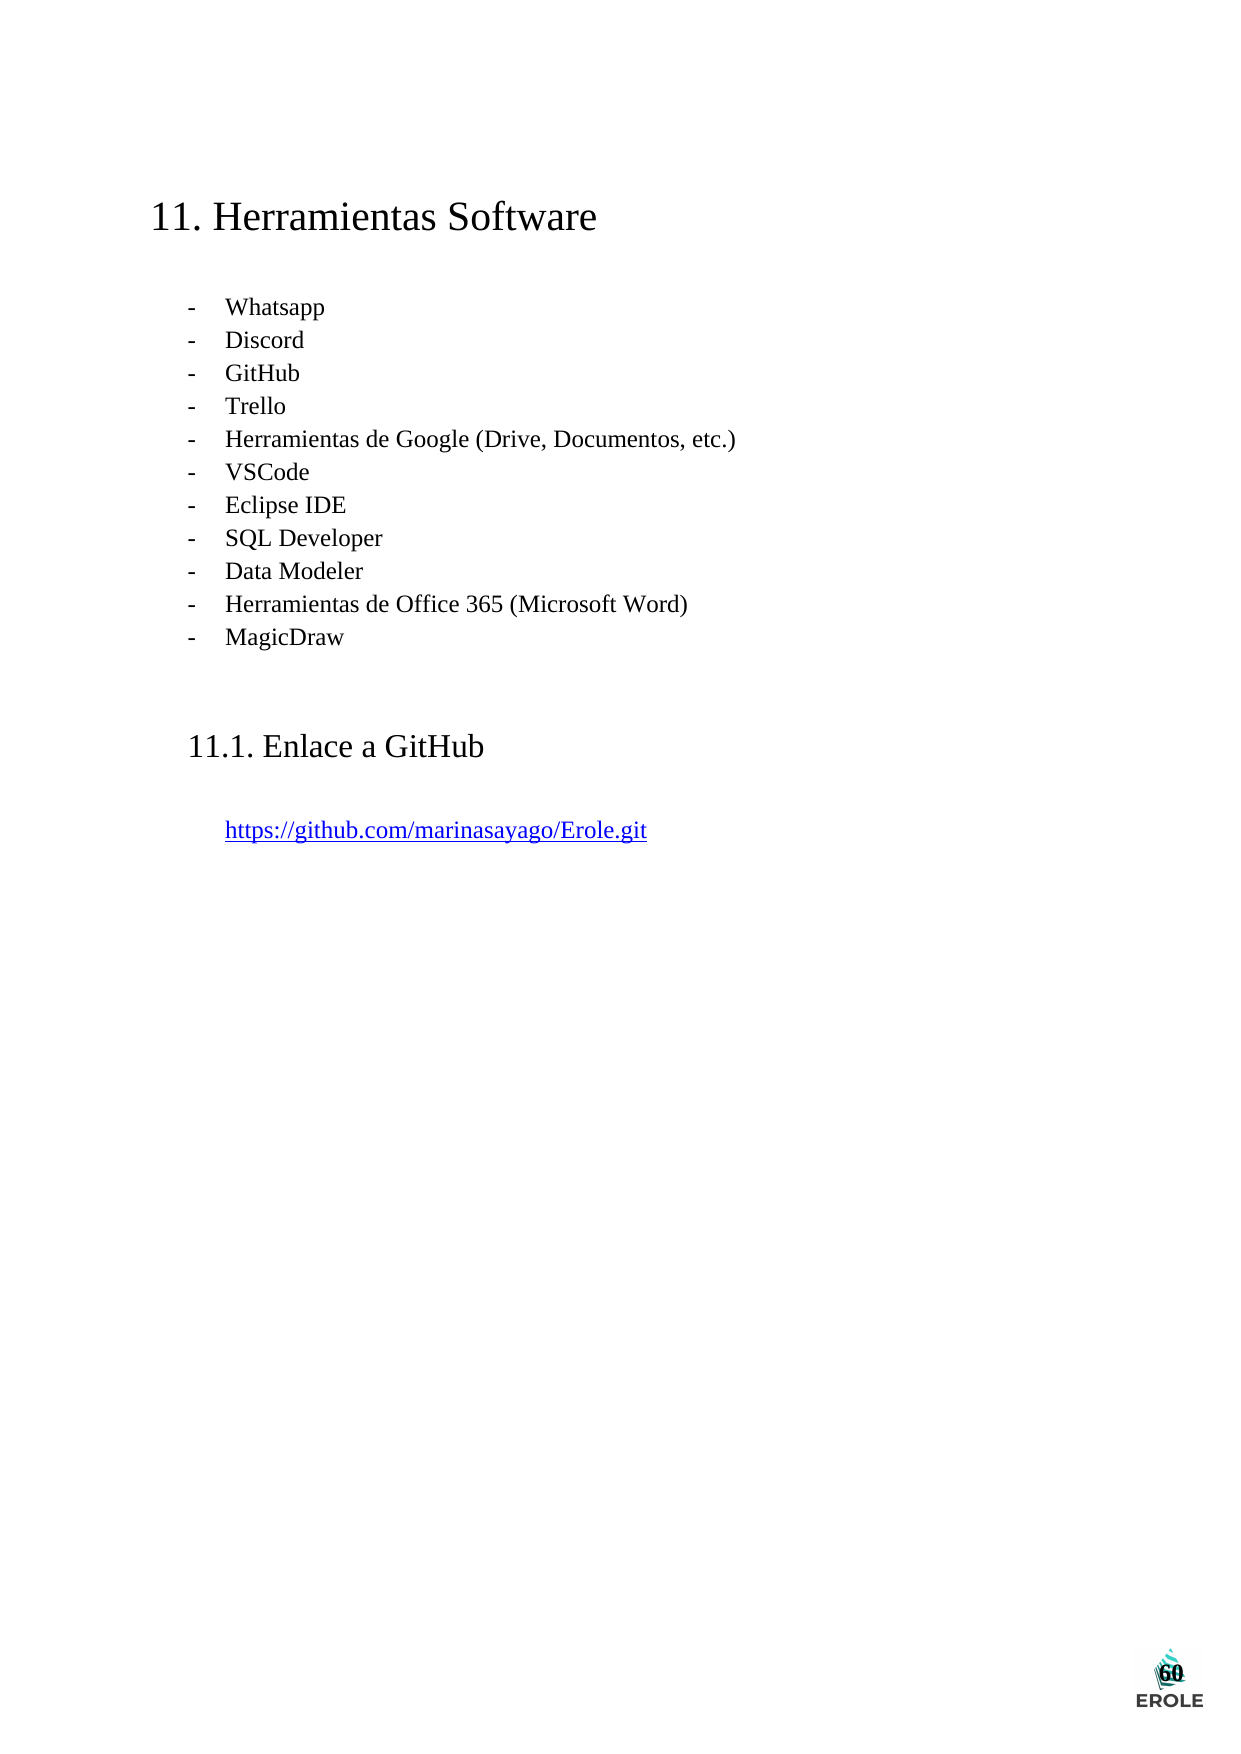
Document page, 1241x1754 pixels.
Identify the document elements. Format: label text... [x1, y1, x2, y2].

list Data Modeler [187, 556, 1090, 585]
subtitle 11. Herramientas Software [150, 192, 1090, 239]
list Whatsapp [187, 292, 1090, 321]
picture [1132, 1647, 1205, 1709]
list Herramientas de Office 365 (Microsoft Word) [187, 589, 1090, 618]
text https://github.com/marinasayago/Erole.git [150, 816, 1090, 844]
list SQL Developer [187, 523, 1090, 552]
list Herramientas de Google (Drive, Documentos, etc.) [187, 424, 1090, 453]
list Discord [187, 325, 1090, 354]
list GitHub [187, 358, 1090, 387]
list Eclipse IDE [187, 490, 1090, 519]
list VSCode [187, 457, 1090, 486]
list MagicDraw [187, 622, 1090, 651]
subtitle 11.1. Enlace a GitHub [150, 726, 1090, 764]
list Trello [187, 391, 1090, 420]
